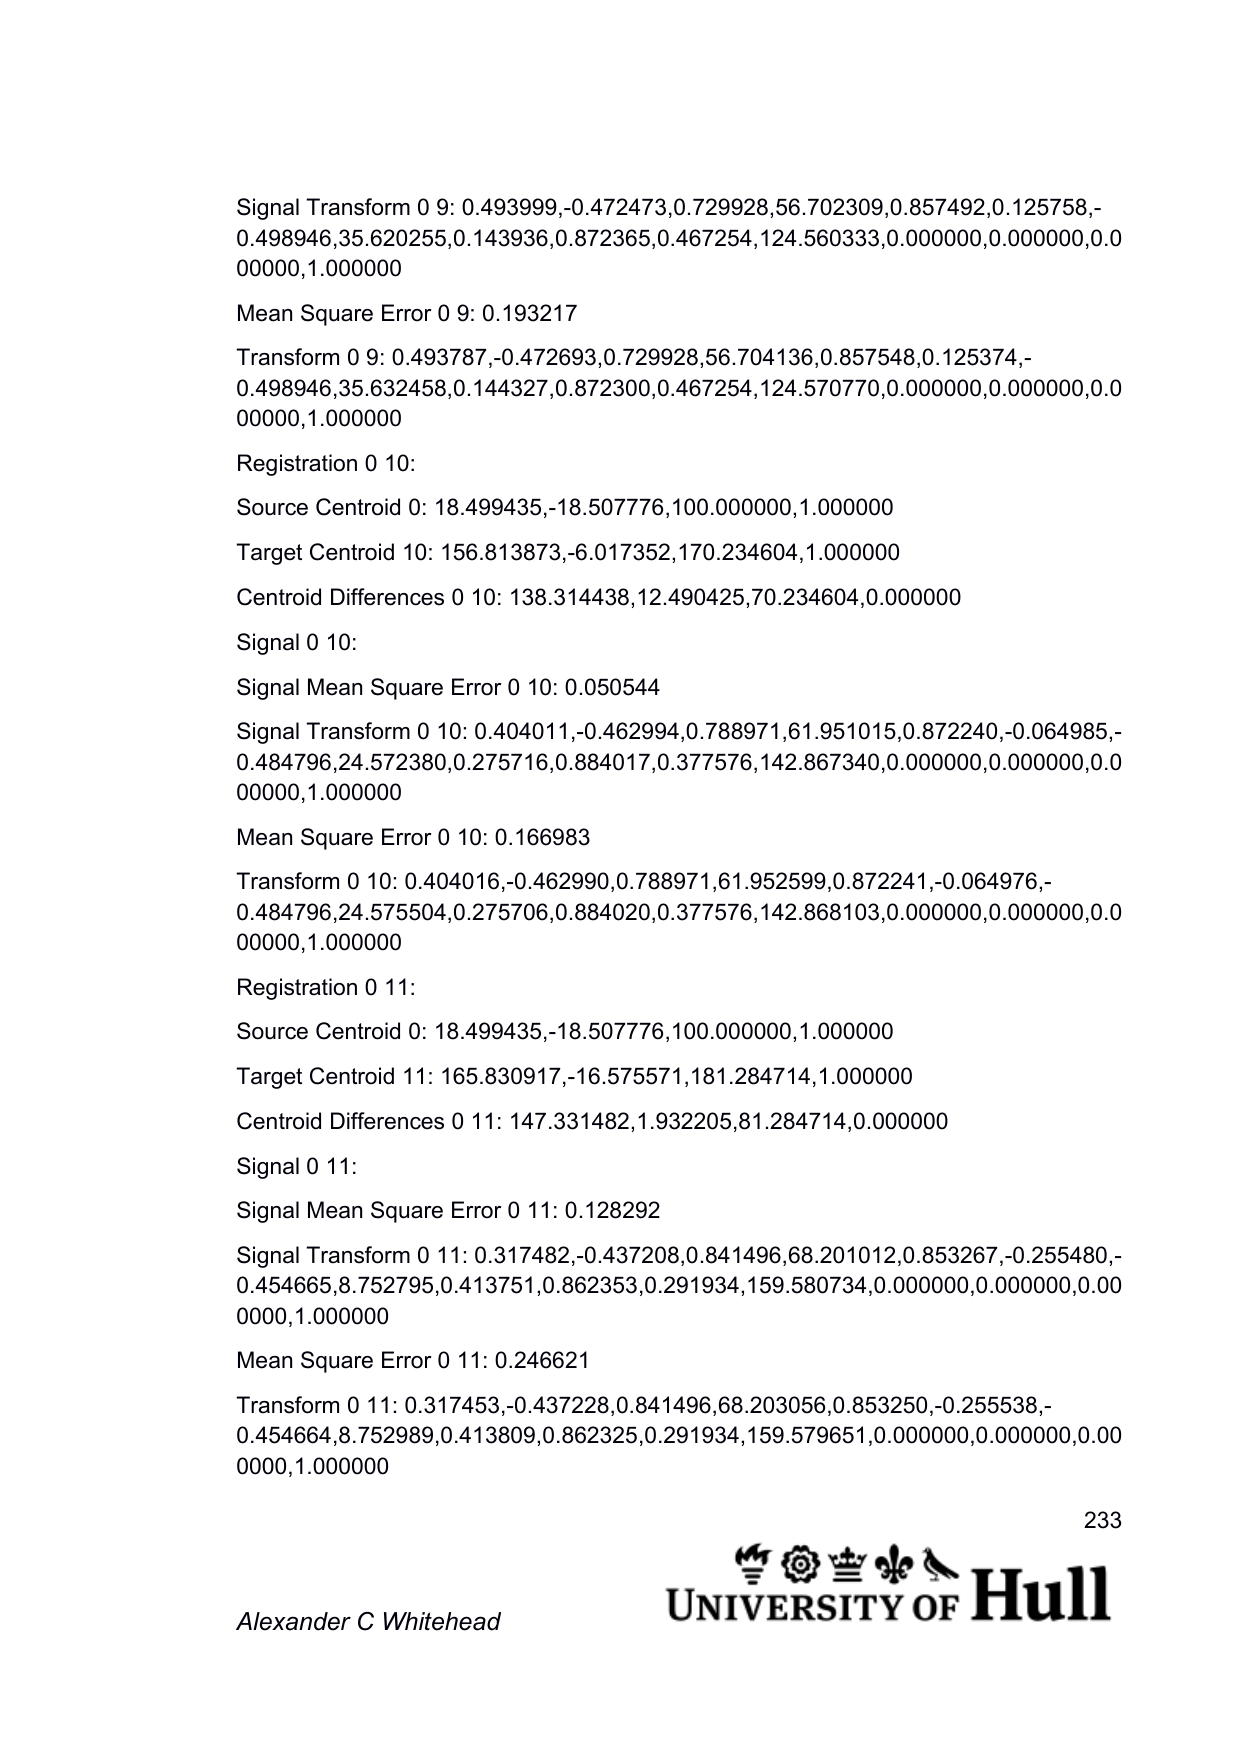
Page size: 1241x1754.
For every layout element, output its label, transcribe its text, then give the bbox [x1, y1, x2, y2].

text Target Centroid 10: 156.813873,-6.017352,170.234604,1.000000 [236, 539, 1122, 566]
text Mean Square Error 0 11: 0.246621 [236, 1347, 1122, 1374]
text Transform 0 11: 0.317453,-0.437228,0.841496,68.203056,0.853250,-0.255538,-0.454664,8.752989,0.413809,0.862325,0.291934,159.579651,0.000000,0.000000,0.000000,1.000000 [236, 1392, 1122, 1479]
text Target Centroid 11: 165.830917,-16.575571,181.284714,1.000000 [236, 1063, 1122, 1089]
text Signal 0 11: [236, 1153, 1122, 1179]
text Source Centroid 0: 18.499435,-18.507776,100.000000,1.000000 [236, 494, 1122, 521]
text Transform 0 10: 0.404016,-0.462990,0.788971,61.952599,0.872241,-0.064976,-0.484796,24.575504,0.275706,0.884020,0.377576,142.868103,0.000000,0.000000,0.000000,1.000000 [236, 868, 1122, 955]
text Source Centroid 0: 18.499435,-18.507776,100.000000,1.000000 [236, 1018, 1122, 1045]
text Signal 0 10: [236, 629, 1122, 655]
text Mean Square Error 0 10: 0.166983 [236, 823, 1122, 850]
text Signal Mean Square Error 0 10: 0.050544 [236, 673, 1122, 700]
text Transform 0 9: 0.493787,-0.472693,0.729928,56.704136,0.857548,0.125374,-0.498946,35.632458,0.144327,0.872300,0.467254,124.570770,0.000000,0.000000,0.000000,1.000000 [236, 344, 1122, 431]
text Centroid Differences 0 11: 147.331482,1.932205,81.284714,0.000000 [236, 1108, 1122, 1134]
text Registration 0 10: [236, 449, 1122, 476]
text Signal Transform 0 10: 0.404011,-0.462994,0.788971,61.951015,0.872240,-0.064985,-0.484796,24.572380,0.275716,0.884017,0.377576,142.867340,0.000000,0.000000,0.000000,1.000000 [236, 718, 1122, 805]
text Centroid Differences 0 10: 138.314438,12.490425,70.234604,0.000000 [236, 584, 1122, 610]
text Signal Transform 0 9: 0.493999,-0.472473,0.729928,56.702309,0.857492,0.125758,-0.498946,35.620255,0.143936,0.872365,0.467254,124.560333,0.000000,0.000000,0.000000,1.000000 [236, 194, 1122, 281]
picture [659, 1533, 1119, 1631]
text Registration 0 11: [236, 973, 1122, 1000]
text Signal Transform 0 11: 0.317482,-0.437208,0.841496,68.201012,0.853267,-0.255480,-0.454665,8.752795,0.413751,0.862353,0.291934,159.580734,0.000000,0.000000,0.000000,1.000000 [236, 1242, 1122, 1329]
text Mean Square Error 0 9: 0.193217 [236, 299, 1122, 326]
text Signal Mean Square Error 0 11: 0.128292 [236, 1197, 1122, 1224]
